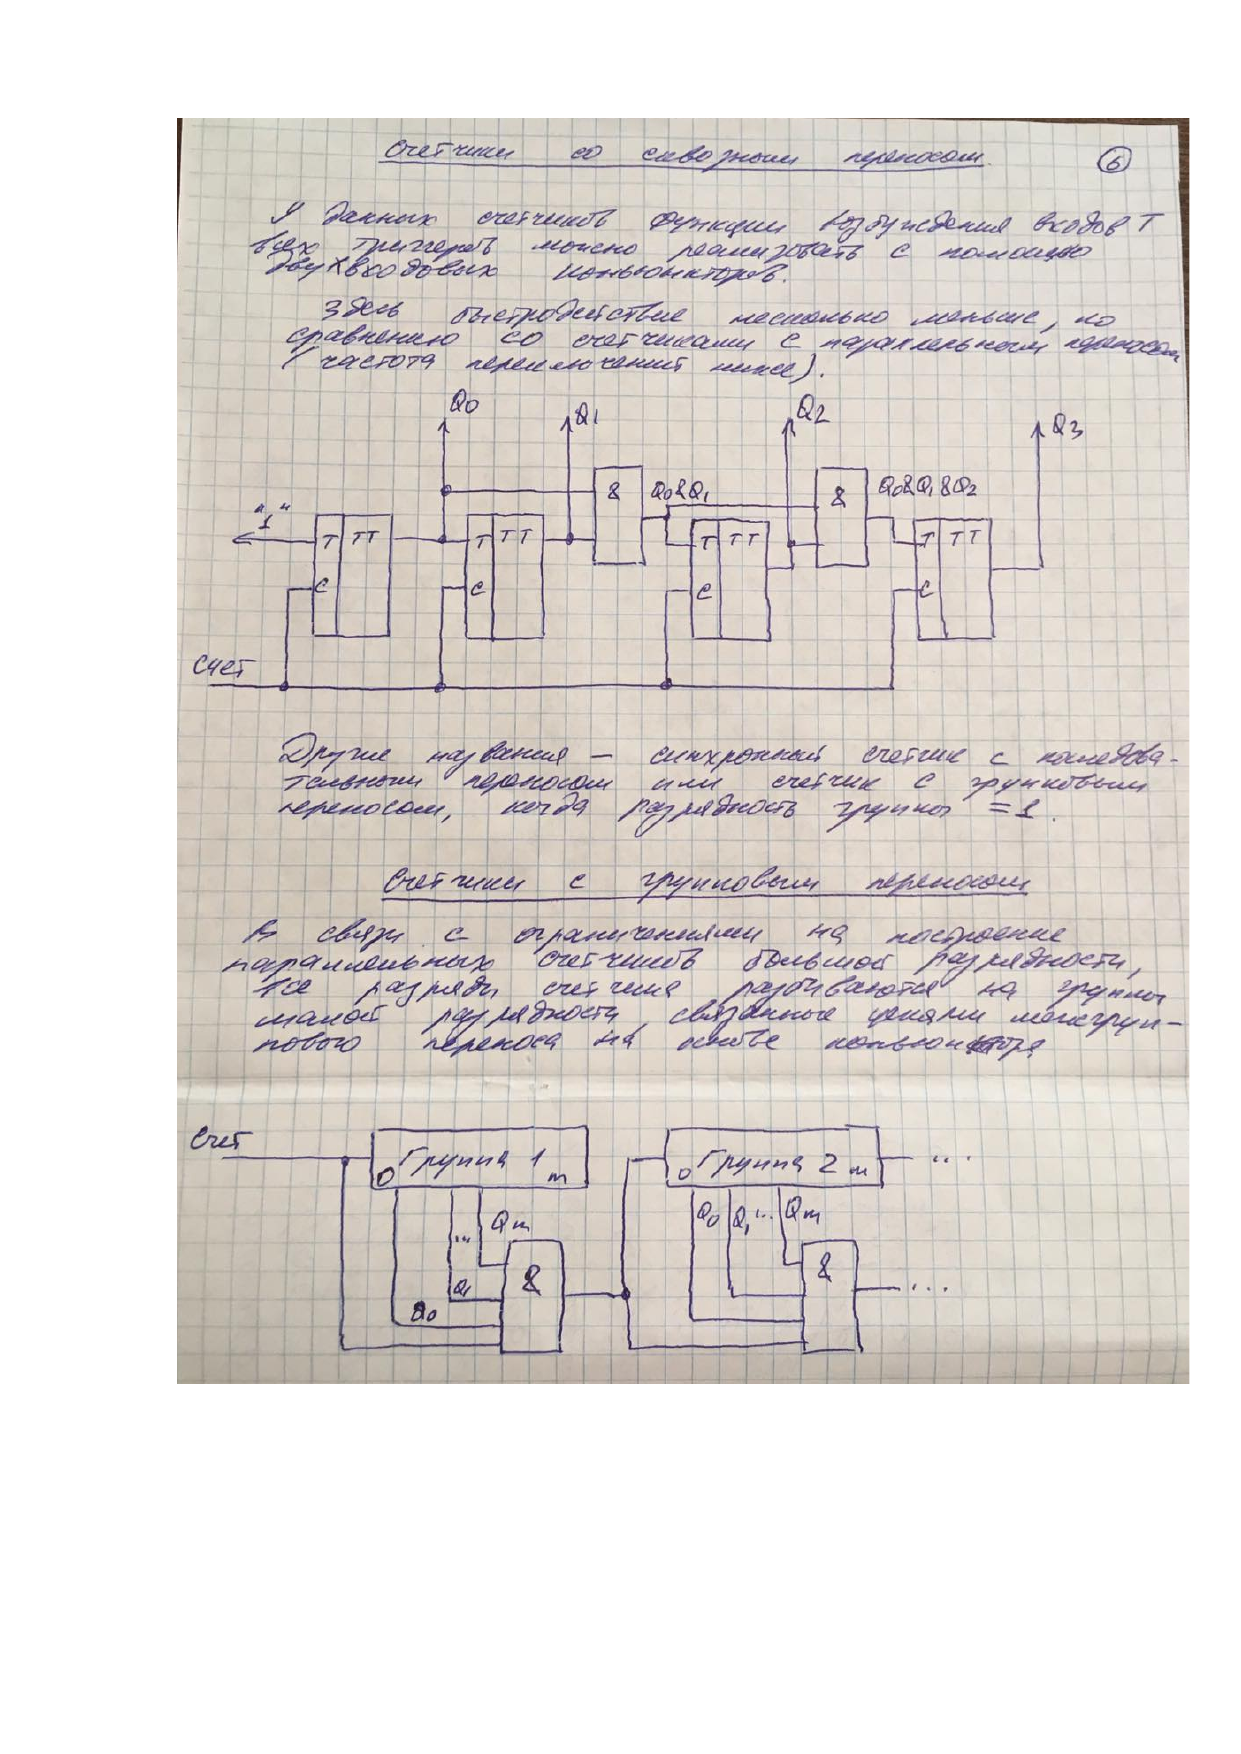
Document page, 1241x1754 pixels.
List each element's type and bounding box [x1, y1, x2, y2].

picture [177, 118, 1190, 1384]
